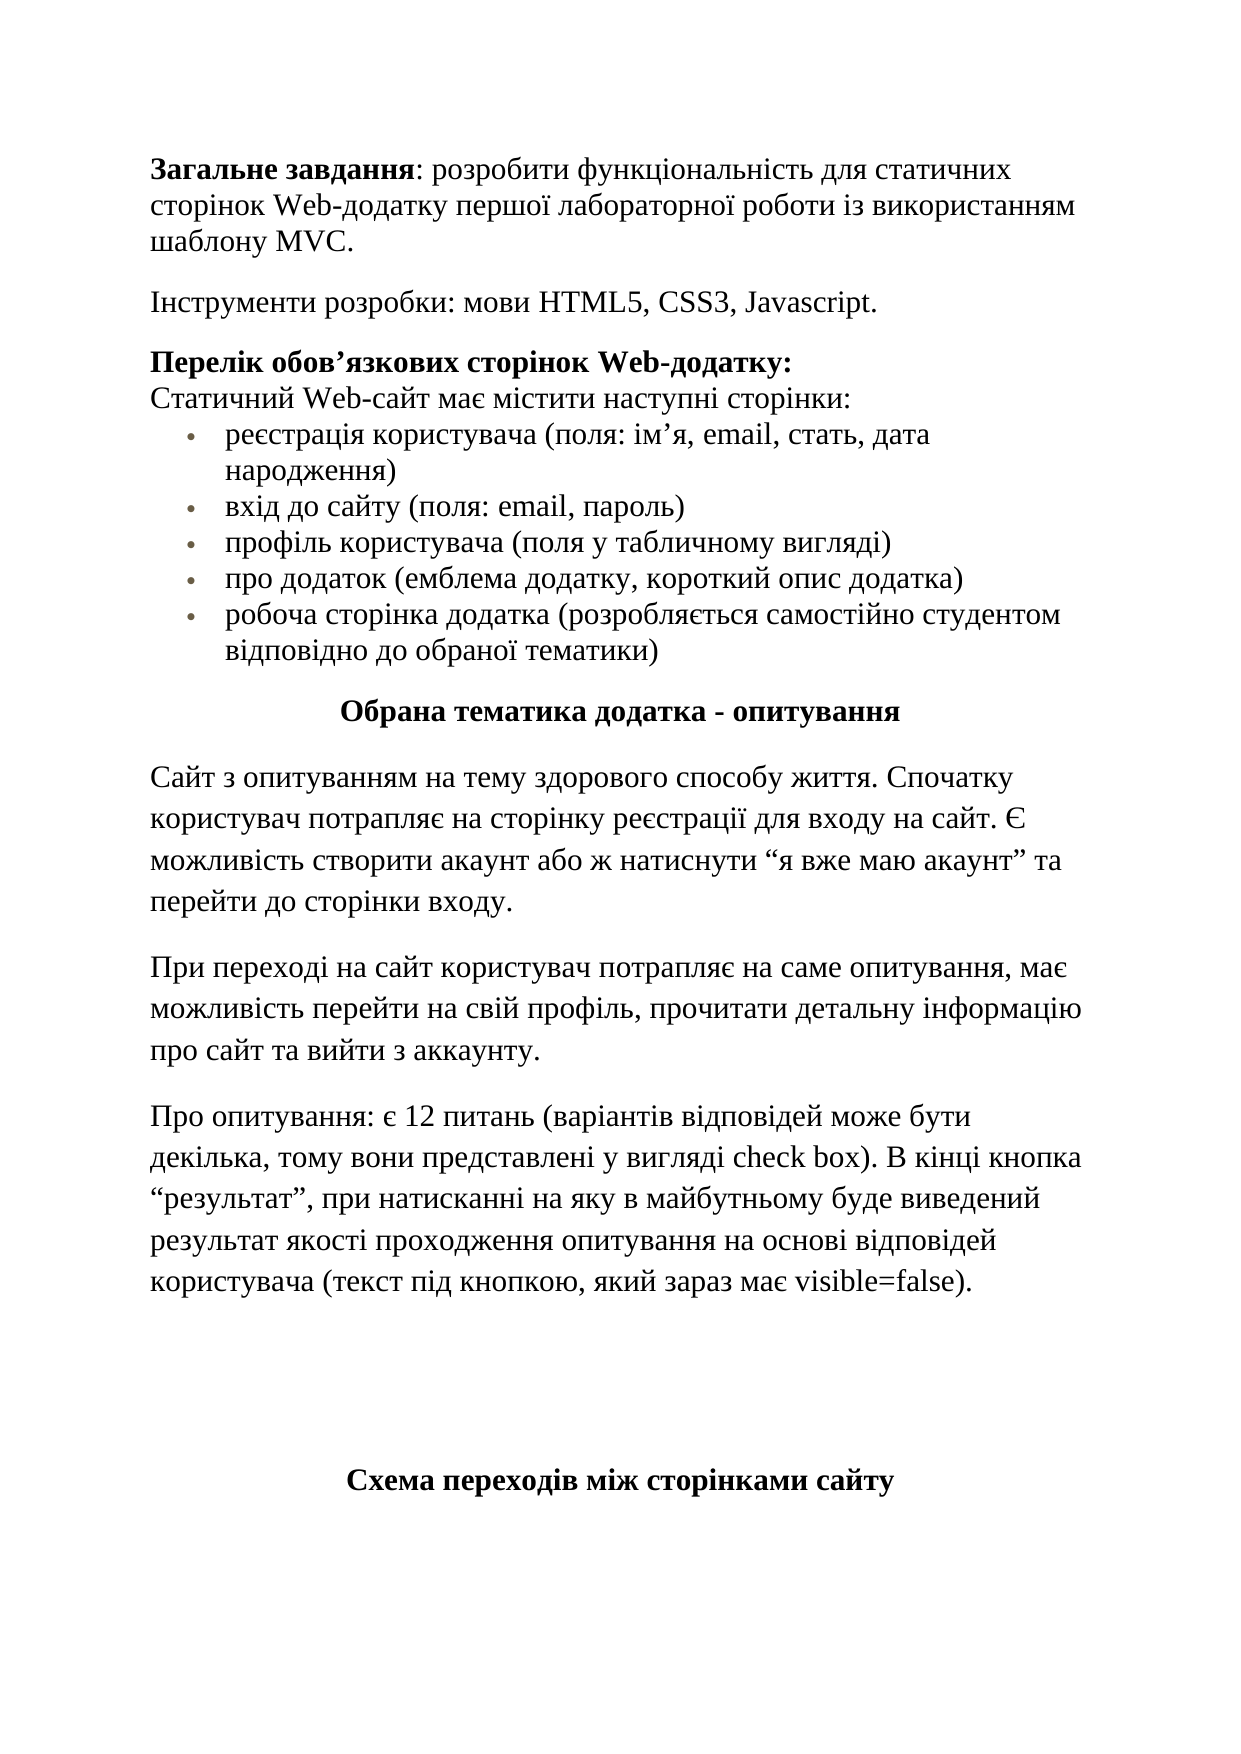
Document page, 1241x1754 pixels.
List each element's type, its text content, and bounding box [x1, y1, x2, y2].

text Схема переходів між сторінками сайту [150, 1461, 1090, 1497]
text Загальне завдання: розробити функціональність для статичних сторінок Web-додатку першої лабораторної роботи із використанням шаблону MVC. [150, 150, 1090, 258]
text При переході на сайт користувач потрапляє на саме опитування, має можливість перейти на свій профіль, прочитати детальну інформацію про сайт та вийти з аккаунту. [150, 948, 1090, 1067]
list профіль користувача (поля у табличному вигляді) [187, 523, 1090, 559]
list робоча сторінка додатка (розробляється самостійно студентом відповідно до обраної тематики) [187, 595, 1090, 667]
list реєстрація користувача (поля: ім’я, email, стать, дата народження) [187, 416, 1090, 487]
text Сайт з опитуванням на тему здорового способу життя. Спочатку користувач потрапляє на сторінку реєстрації для входу на сайт. Є можливість створити акаунт або ж натиснути “я вже маю акаунт” та перейти до сторінки входу. [150, 758, 1090, 918]
text Про опитування: є 12 питань (варіантів відповідей може бути декілька, тому вони представлені у вигляді check box). В кінці кнопка “результат”, при натисканні на яку в майбутньому буде виведений результат якості проходження опитування на основі відповідей користувача (текст під кнопкою, який зараз має visible=false). [150, 1097, 1090, 1298]
text Обрана тематика додатка - опитування [150, 692, 1090, 728]
text Статичний Web-сайт має містити наступні сторінки: [150, 380, 1090, 416]
list вхід до сайту (поля: email, пароль) [187, 487, 1090, 523]
text Інструменти розробки: мови HTML5, CSS3, Javascript. [150, 283, 1090, 319]
list про додаток (емблема додатку, короткий опис додатка) [187, 559, 1090, 595]
text Перелік обов’язкових сторінок Web-додатку: [150, 344, 1090, 380]
